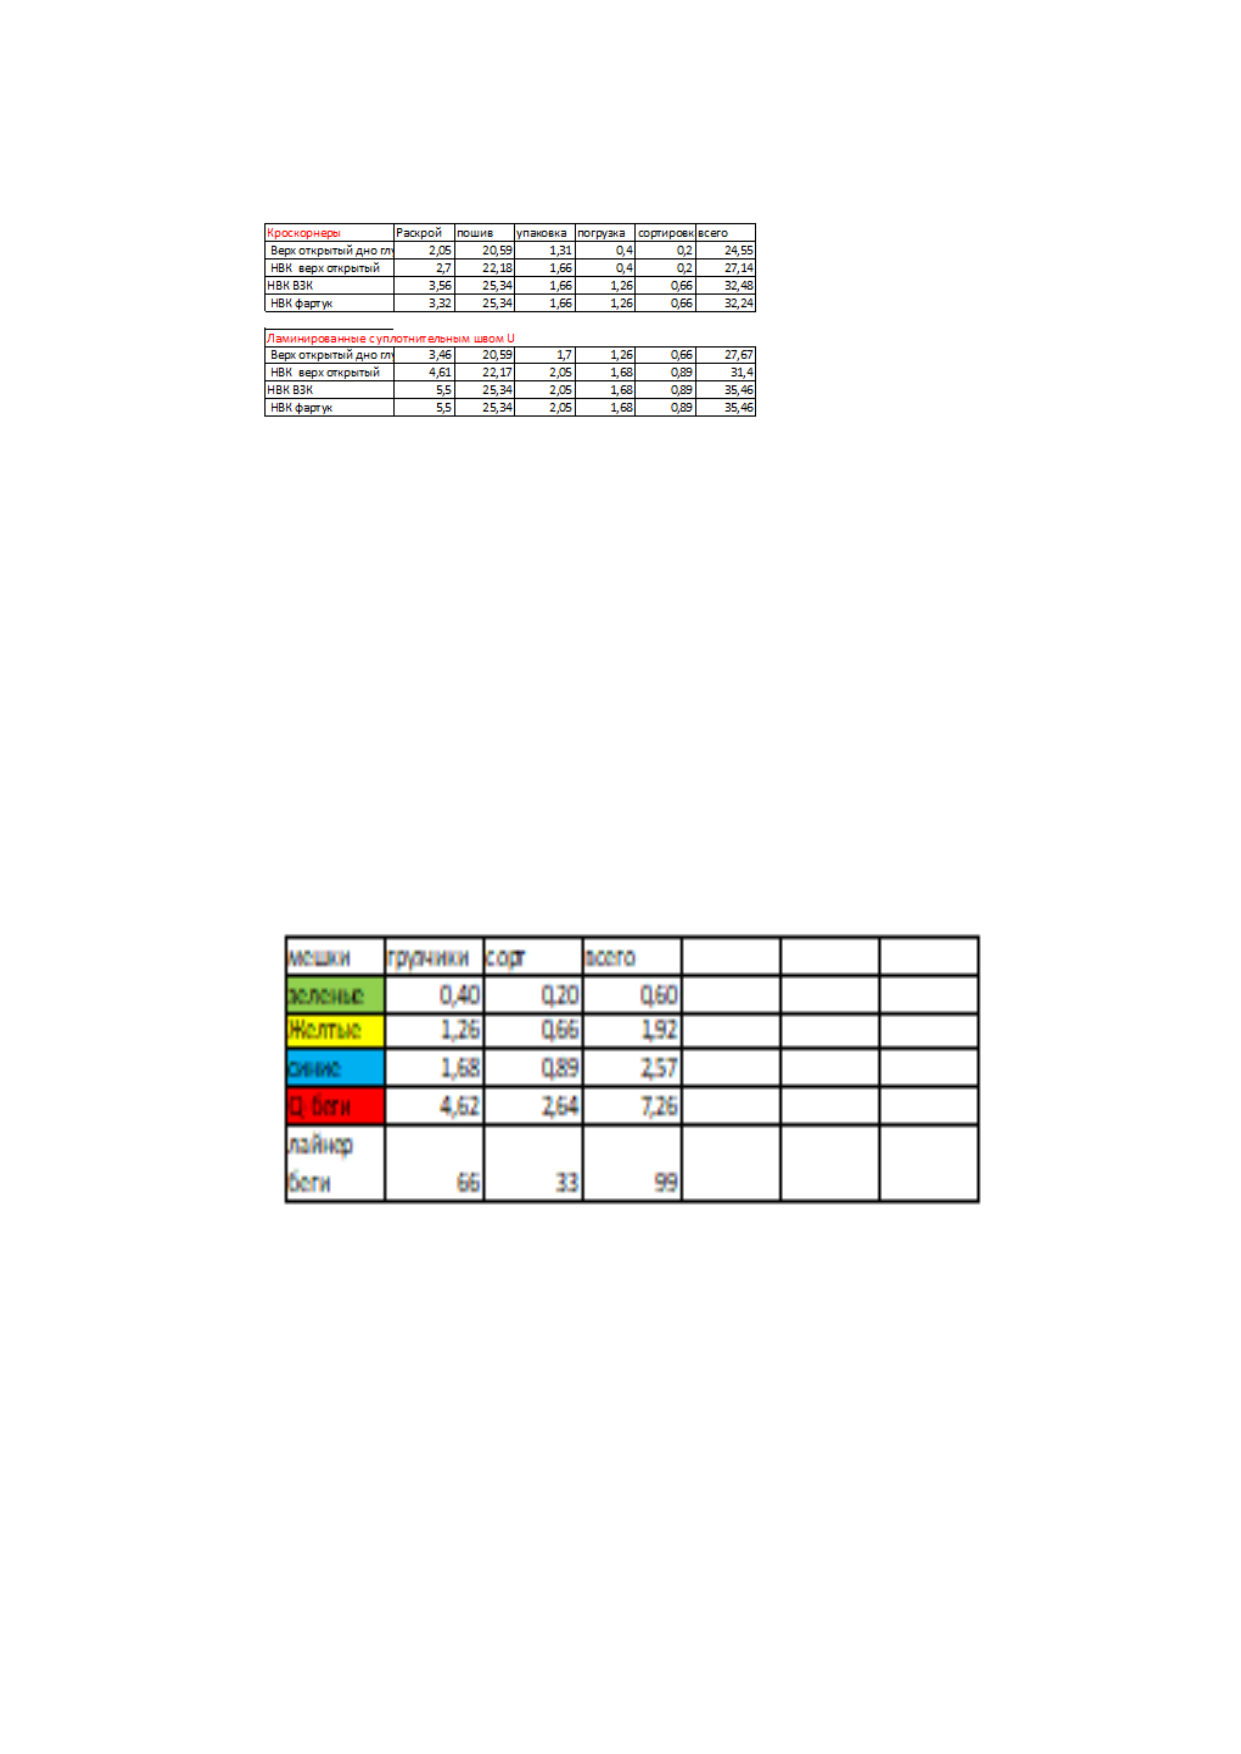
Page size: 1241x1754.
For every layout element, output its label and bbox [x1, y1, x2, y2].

picture [150, 841, 1091, 1423]
picture [150, 150, 1091, 838]
